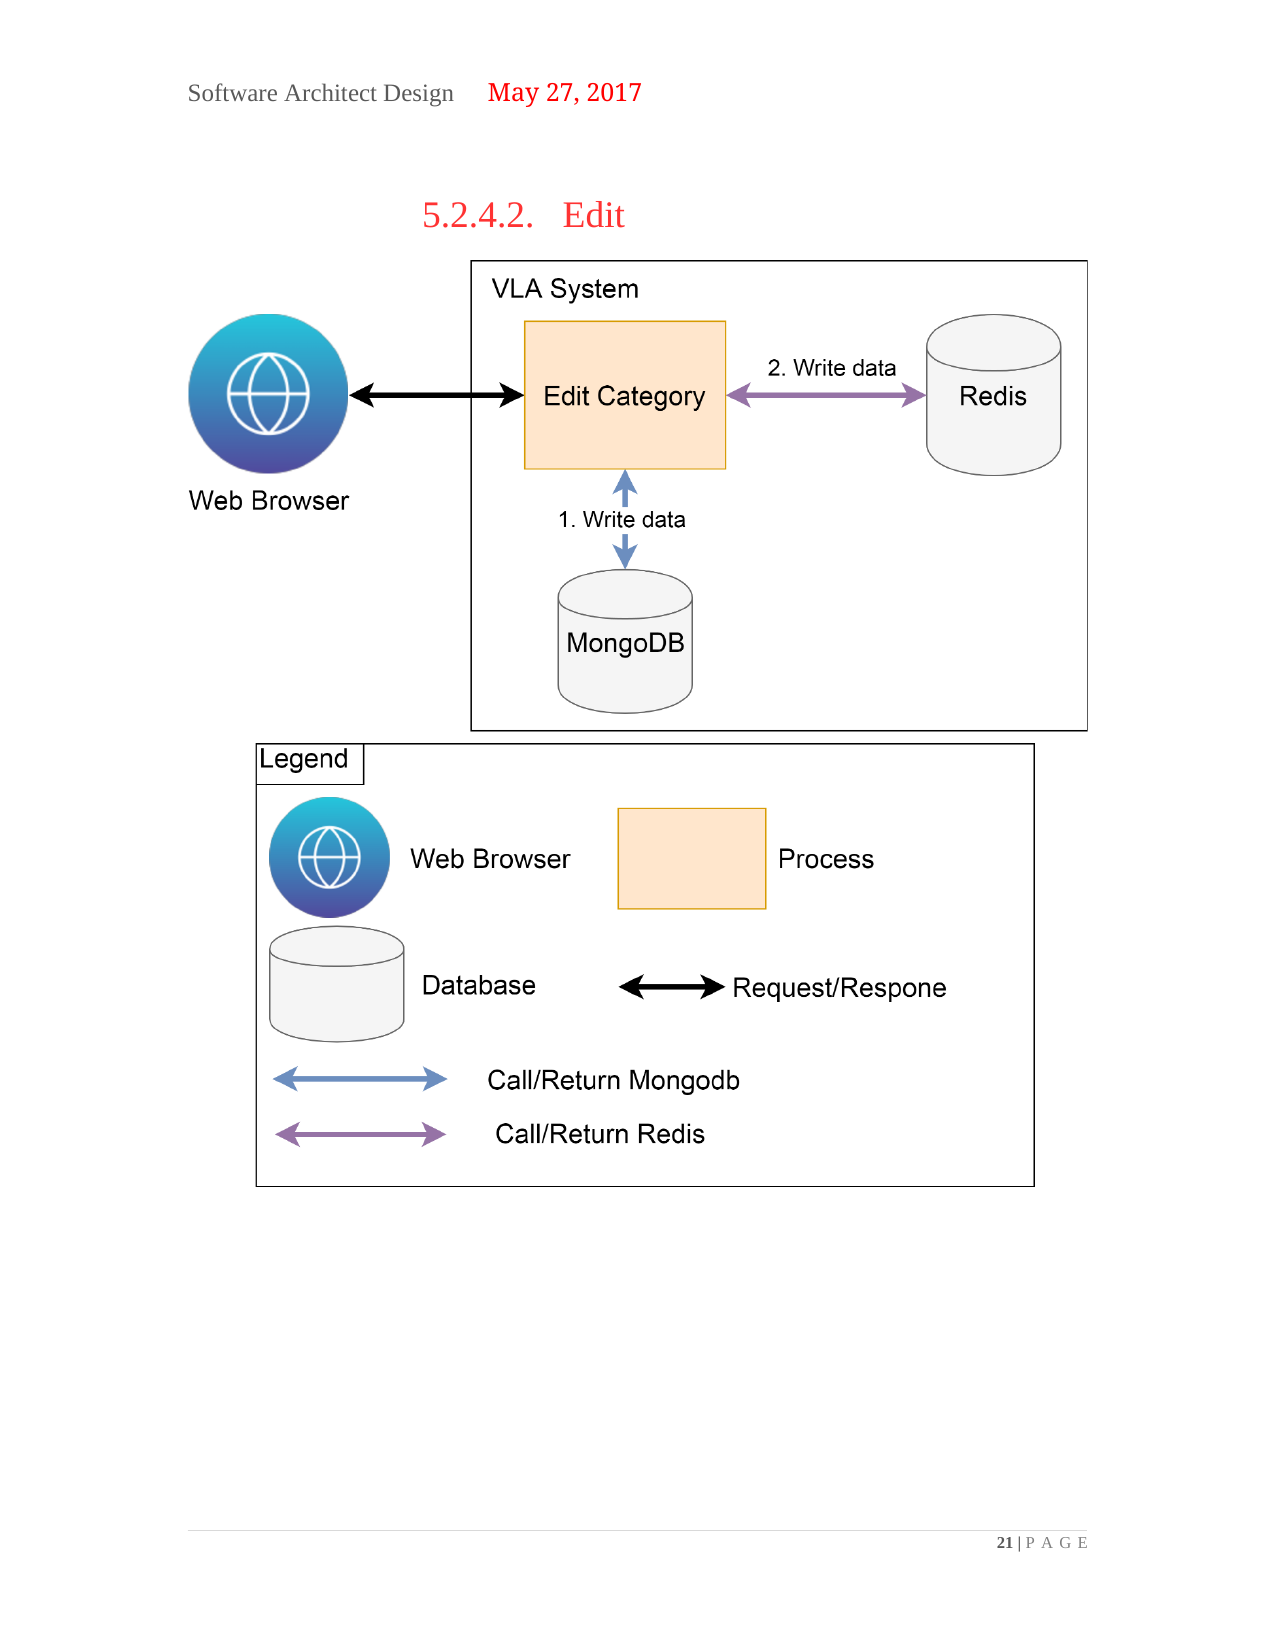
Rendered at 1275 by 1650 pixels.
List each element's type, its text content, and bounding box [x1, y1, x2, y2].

picture [187, 260, 1088, 1187]
list Edit [422, 192, 1087, 236]
